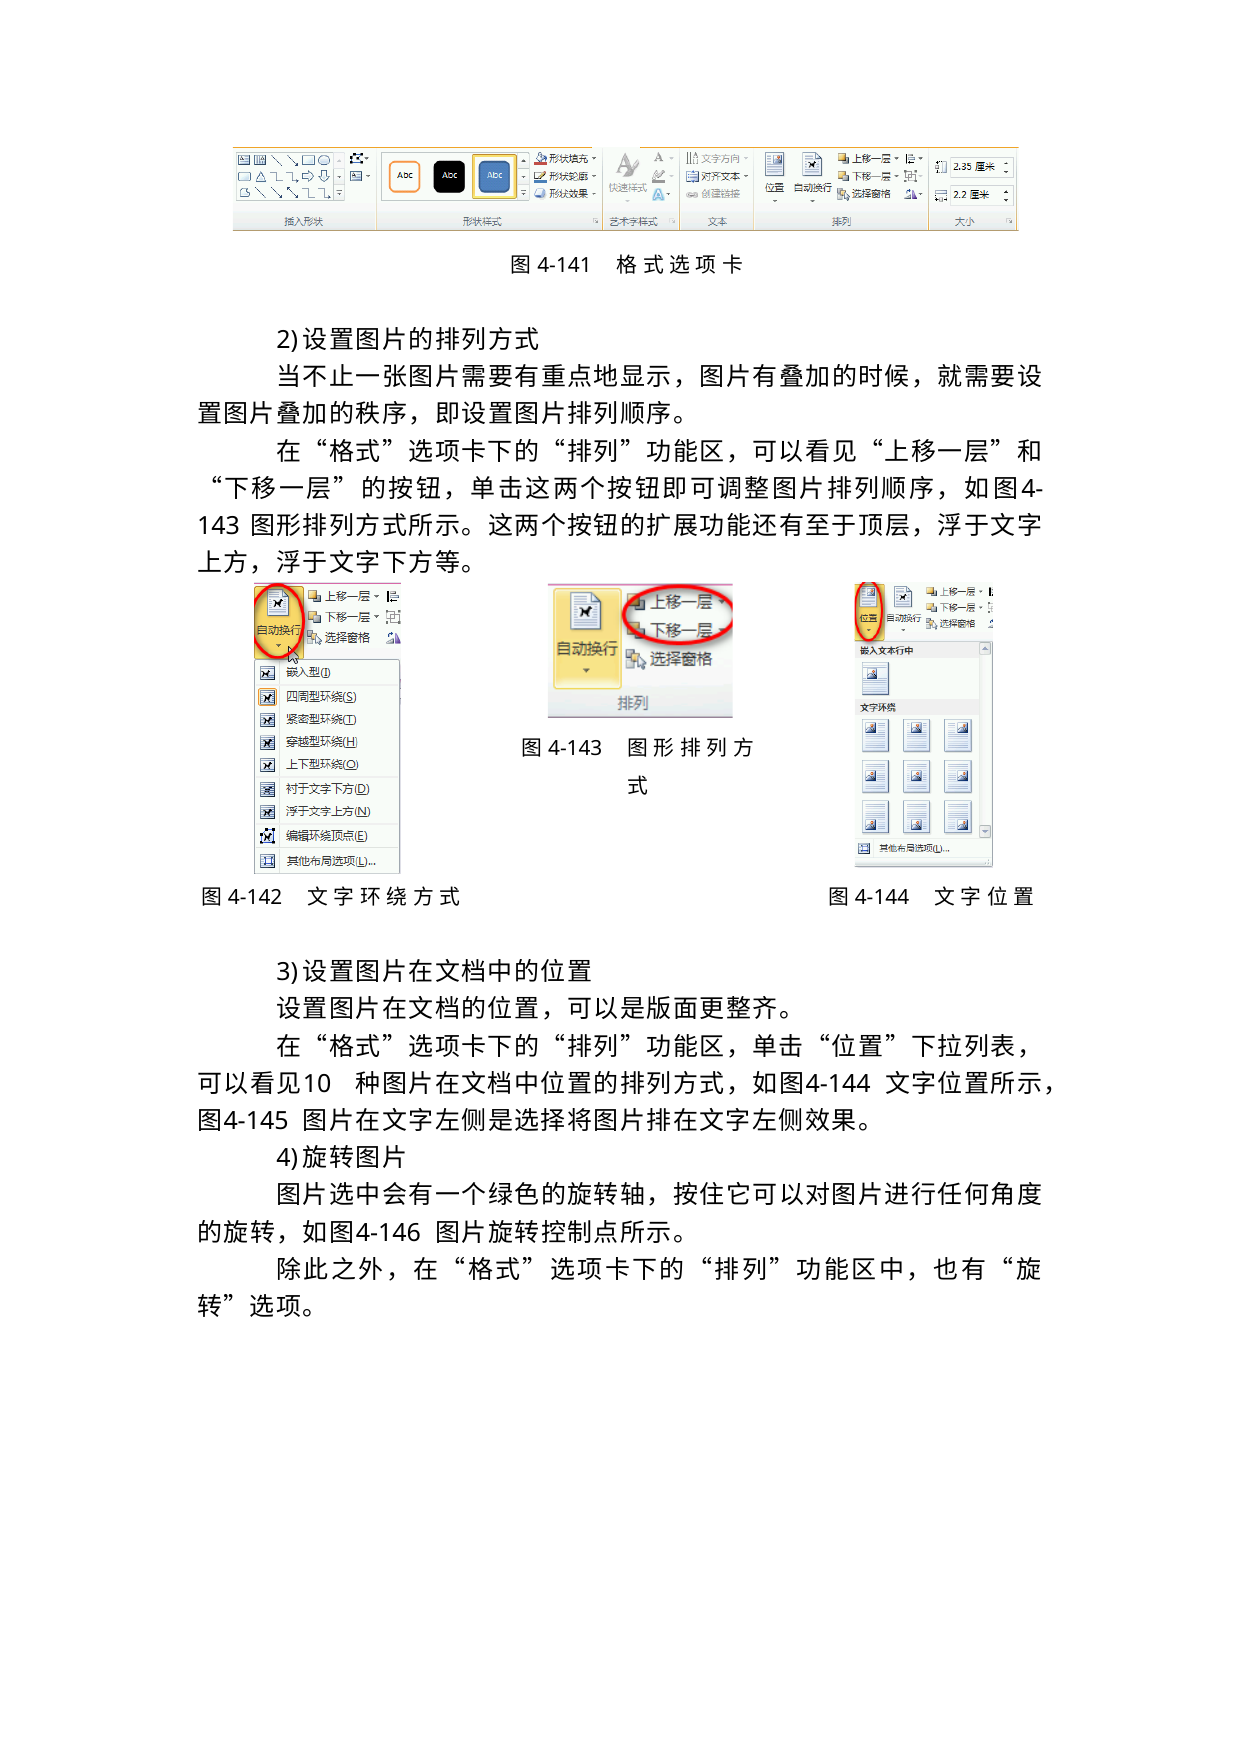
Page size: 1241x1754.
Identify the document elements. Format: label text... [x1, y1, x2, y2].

list 除此之外，在“格式”选项卡下的“排列”功能区中，也有“旋转”选项。 [197, 1249, 1043, 1323]
picture [547, 583, 733, 718]
table_header 图4-144文字位置 [778, 580, 1074, 914]
list 设置图片在文档中的位置 [197, 951, 1043, 988]
list 当不止一张图片需要有重点地显示，图片有叠加的时候，就需要设置图片叠加的秩序，即设置图片排列顺序。 [197, 356, 1043, 431]
picture [854, 582, 993, 868]
list 设置图片在文档的位置，可以是版面更整齐。 [197, 988, 1043, 1026]
picture [232, 147, 1019, 231]
list 图片选中会有一个绿色的旋转轴，按住它可以对图片进行任何角度的旋转，如图4-146图片旋转控制点所示。 [197, 1174, 1043, 1249]
list 旋转图片 [197, 1137, 1043, 1174]
table_header 图4-143图形排列方式 [482, 580, 778, 914]
picture [254, 582, 401, 874]
list 在“格式”选项卡下的“排列”功能区，可以看见“上移一层”和“下移一层”的按钮，单击这两个按钮即可调整图片排列顺序，如图4-143图形排列方式所示。这两个按钮的扩展功能还有至于顶层，浮于文字上方，浮于文字下方等。 [197, 431, 1043, 579]
list 在“格式”选项卡下的“排列”功能区，单击“位置”下拉列表，可以看见10种图片在文档中位置的排列方式，如图4-144文字位置所示，图4-145图片在文字左侧是选择将图片排在文字左侧效果。 [197, 1026, 1043, 1137]
table_header 图4-142文字环绕方式 [186, 580, 482, 914]
list 设置图片的排列方式 [197, 319, 1043, 356]
table_header 图4-141格式选项卡 [186, 133, 1074, 282]
